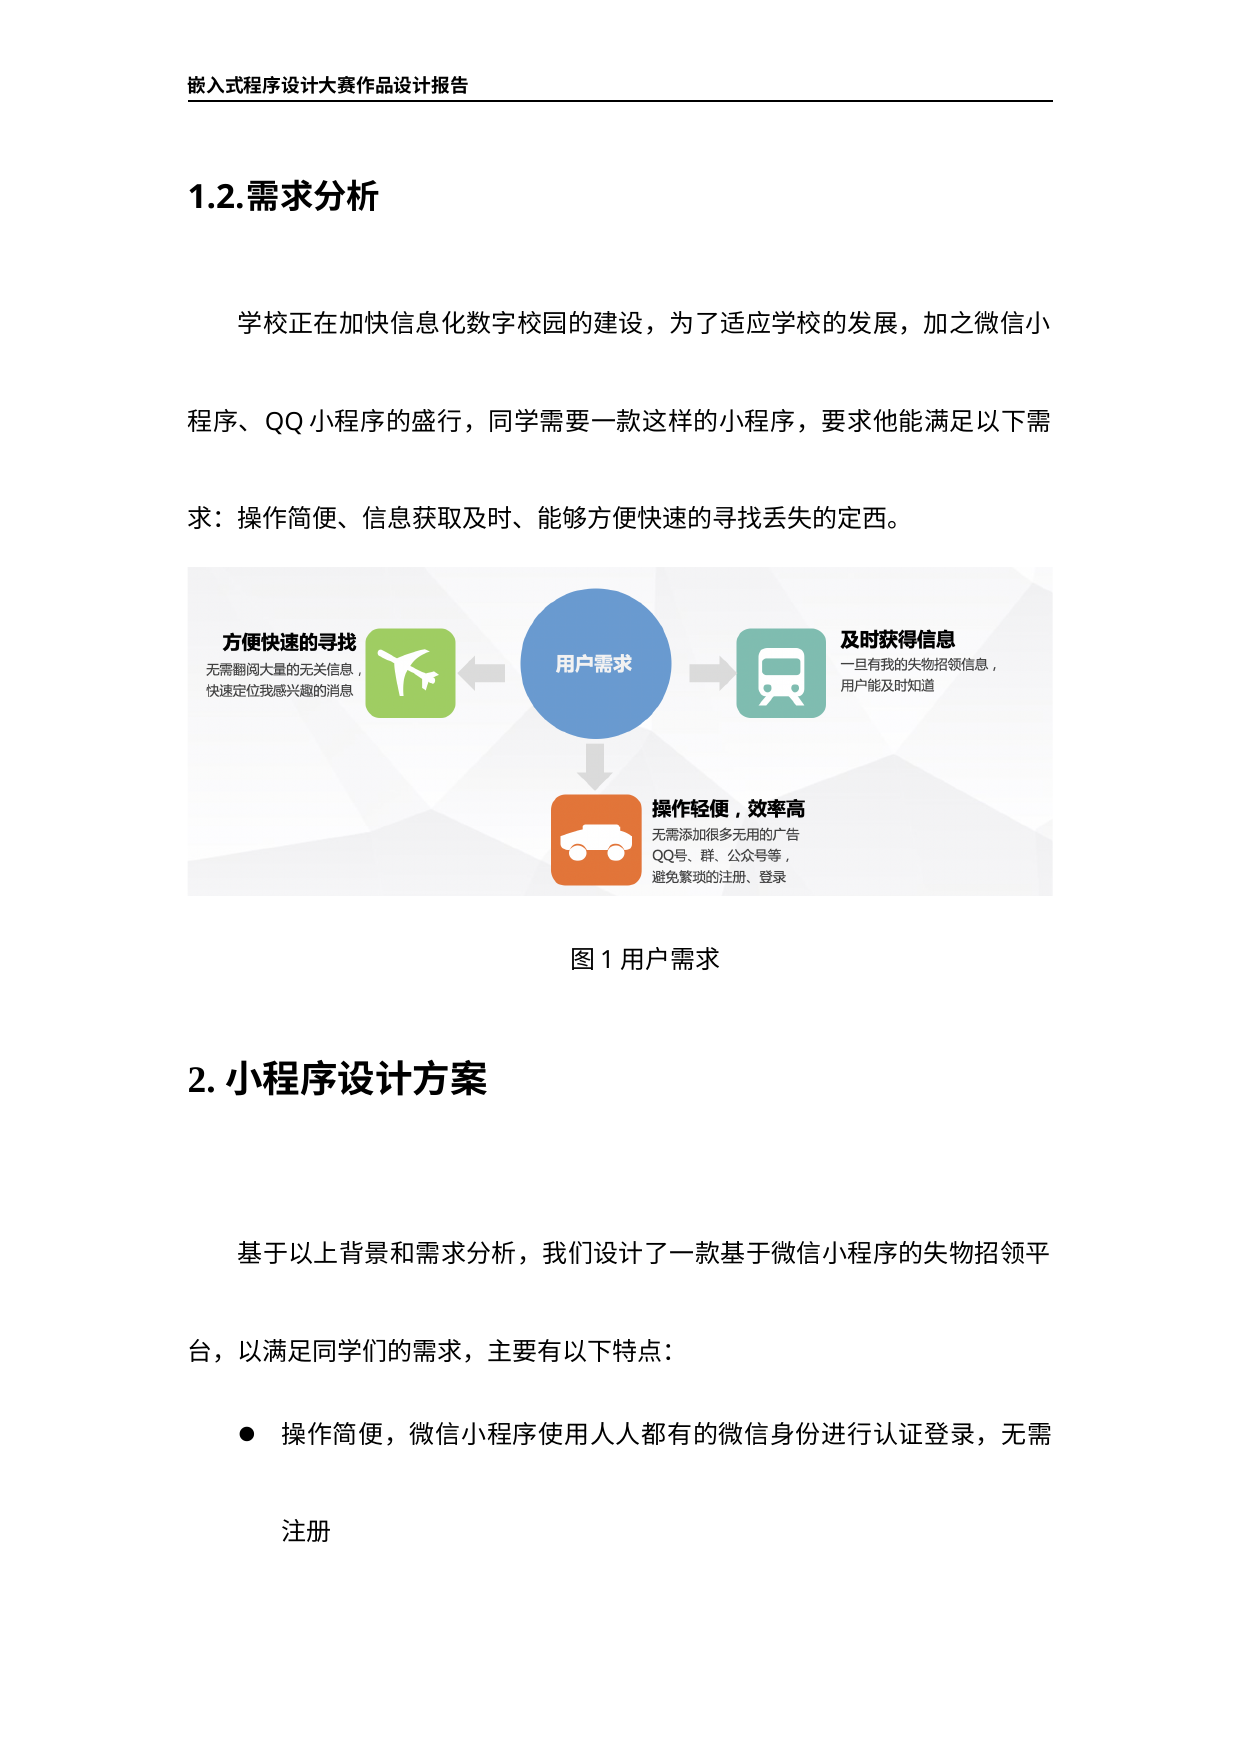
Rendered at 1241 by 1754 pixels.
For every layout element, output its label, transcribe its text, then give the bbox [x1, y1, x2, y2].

subtitle 需求分析 [187, 162, 1053, 227]
text 基于以上背景和需求分析，我们设计了一款基于微信小程序的失物招领平台，以满足同学们的需求，主要有以下特点： [187, 1219, 1053, 1382]
text 图1 用户需求 [187, 925, 1053, 990]
picture [187, 567, 1053, 896]
list 操作简便，微信小程序使用人人都有的微信身份进行认证登录，无需注册 [237, 1400, 1053, 1562]
subtitle 小程序设计方案 [187, 1043, 1053, 1108]
text 学校正在加快信息化数字校园的建设，为了适应学校的发展，加之微信小程序、QQ小程序的盛行，同学需要一款这样的小程序，要求他能满足以下需求：操作简便、信息获取及时、能够方便快速的寻找丢失的定西。 [187, 289, 1053, 549]
